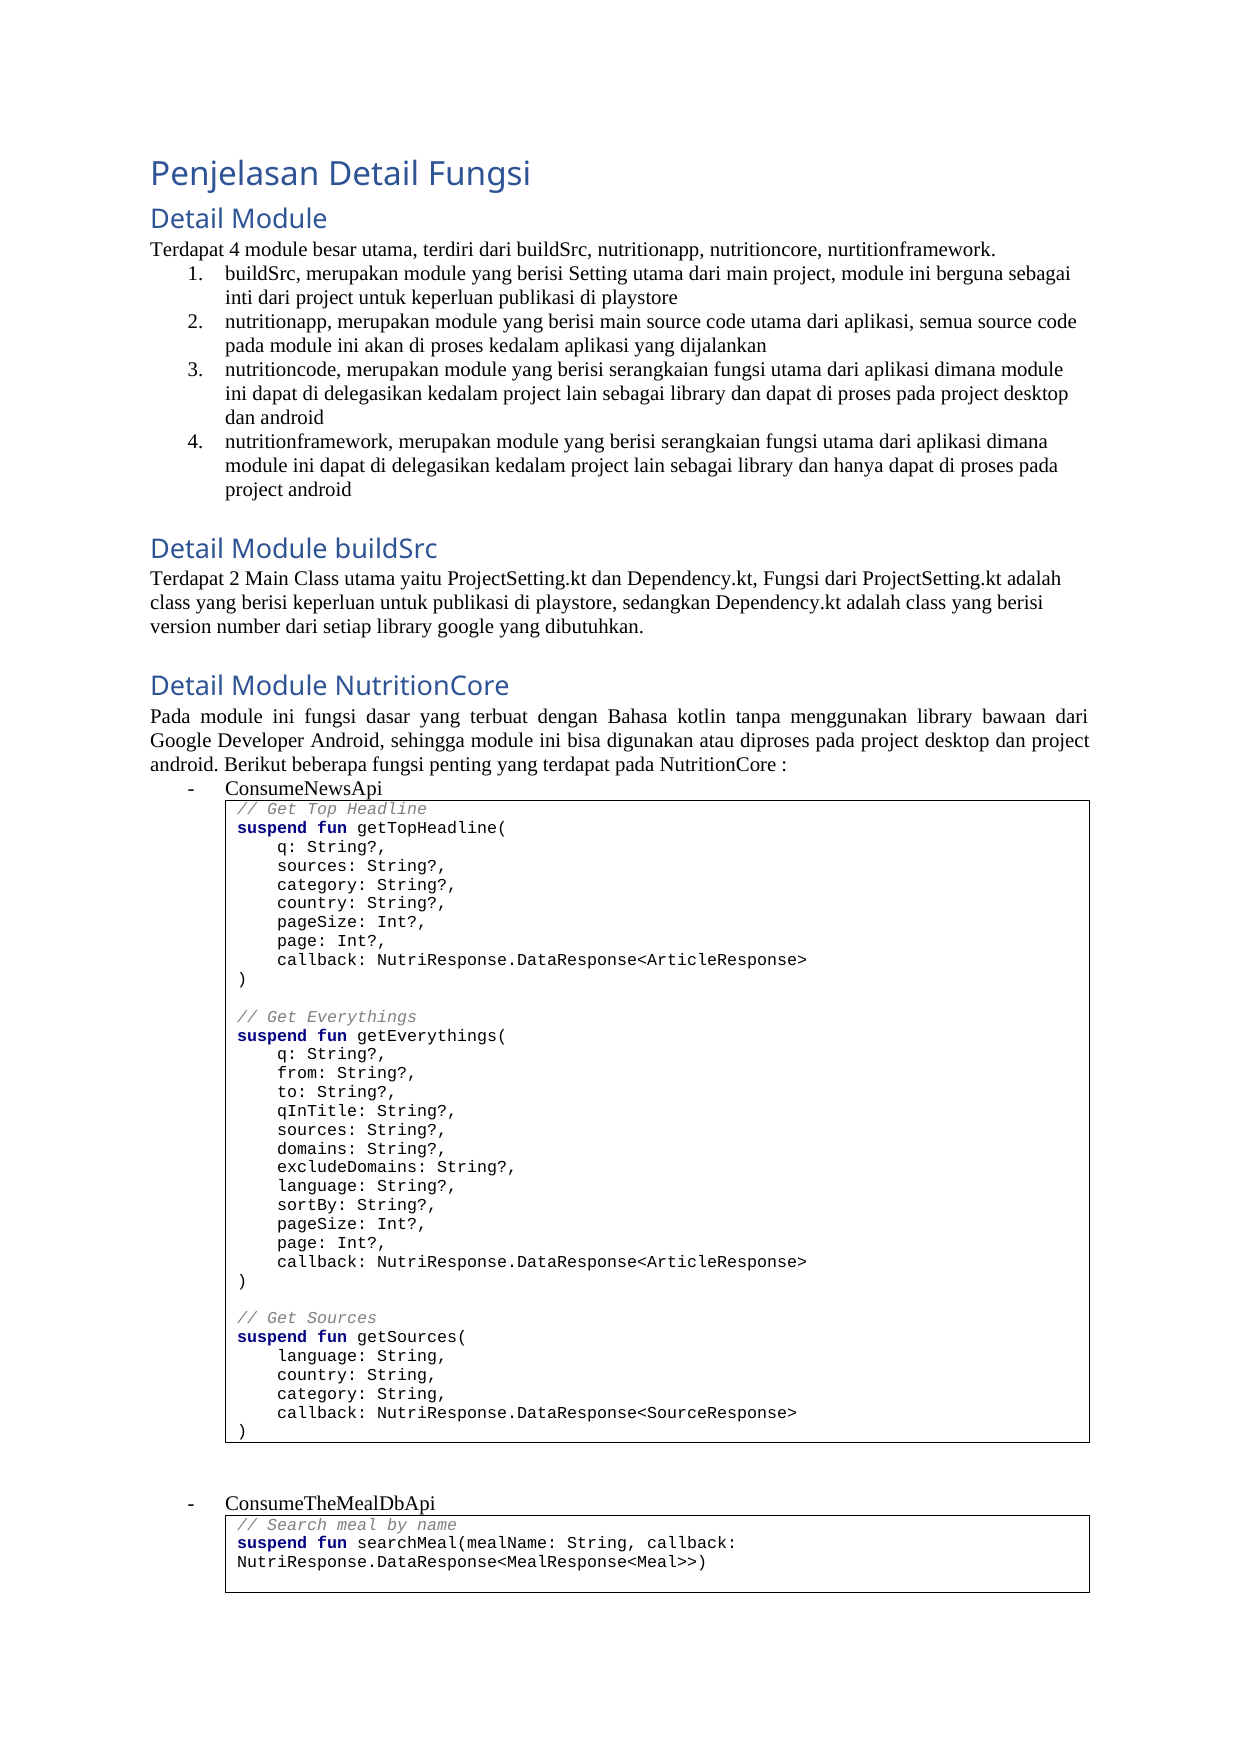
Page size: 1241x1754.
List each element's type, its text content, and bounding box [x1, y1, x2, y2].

text Terdapat 2 Main Class utama yaitu ProjectSetting.kt dan Dependency.kt, Fungsi dari ProjectSetting.kt adalah class yang berisi keperluan untuk publikasi di playstore, sedangkan Dependency.kt adalah class yang berisi version number dari setiap library google yang dibutuhkan. [150, 566, 1090, 638]
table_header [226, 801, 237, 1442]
text Terdapat 4 module besar utama, terdiri dari buildSrc, nutritionapp, nutritioncore, nurtitionframework. [150, 236, 1090, 261]
list ConsumeTheMealDbApi [187, 1491, 1090, 1515]
list nutritioncode, merupakan module yang berisi serangkaian fungsi utama dari aplikasi dimana module ini dapat di delegasikan kedalam project lain sebagai library dan dapat di proses pada project desktop dan android [187, 357, 1090, 429]
subtitle Penjelasan Detail Fungsi [150, 150, 1090, 195]
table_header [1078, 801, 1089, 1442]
subtitle Detail Module [150, 199, 1090, 236]
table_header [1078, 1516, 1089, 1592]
list buildSrc, merupakan module yang berisi Setting utama dari main project, module ini berguna sebagai inti dari project untuk keperluan publikasi di playstore [187, 261, 1090, 309]
list ConsumeNewsApi [187, 776, 1090, 800]
list nutritionframework, merupakan module yang berisi serangkaian fungsi utama dari aplikasi dimana module ini dapat di delegasikan kedalam project lain sebagai library dan hanya dapat di proses pada project android [187, 429, 1090, 501]
subtitle Detail Module NutritionCore [150, 667, 1090, 703]
text Pada module ini fungsi dasar yang terbuat dengan Bahasa kotlin tanpa menggunakan library bawaan dari Google Developer Android, sehingga module ini bisa digunakan atau diproses pada project desktop dan project android. Berikut beberapa fungsi penting yang terdapat pada NutritionCore : [150, 703, 1090, 776]
subtitle Detail Module buildSrc [150, 529, 1090, 566]
list nutritionapp, merupakan module yang berisi main source code utama dari aplikasi, semua source code pada module ini akan di proses kedalam aplikasi yang dijalankan [187, 309, 1090, 357]
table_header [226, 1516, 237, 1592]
